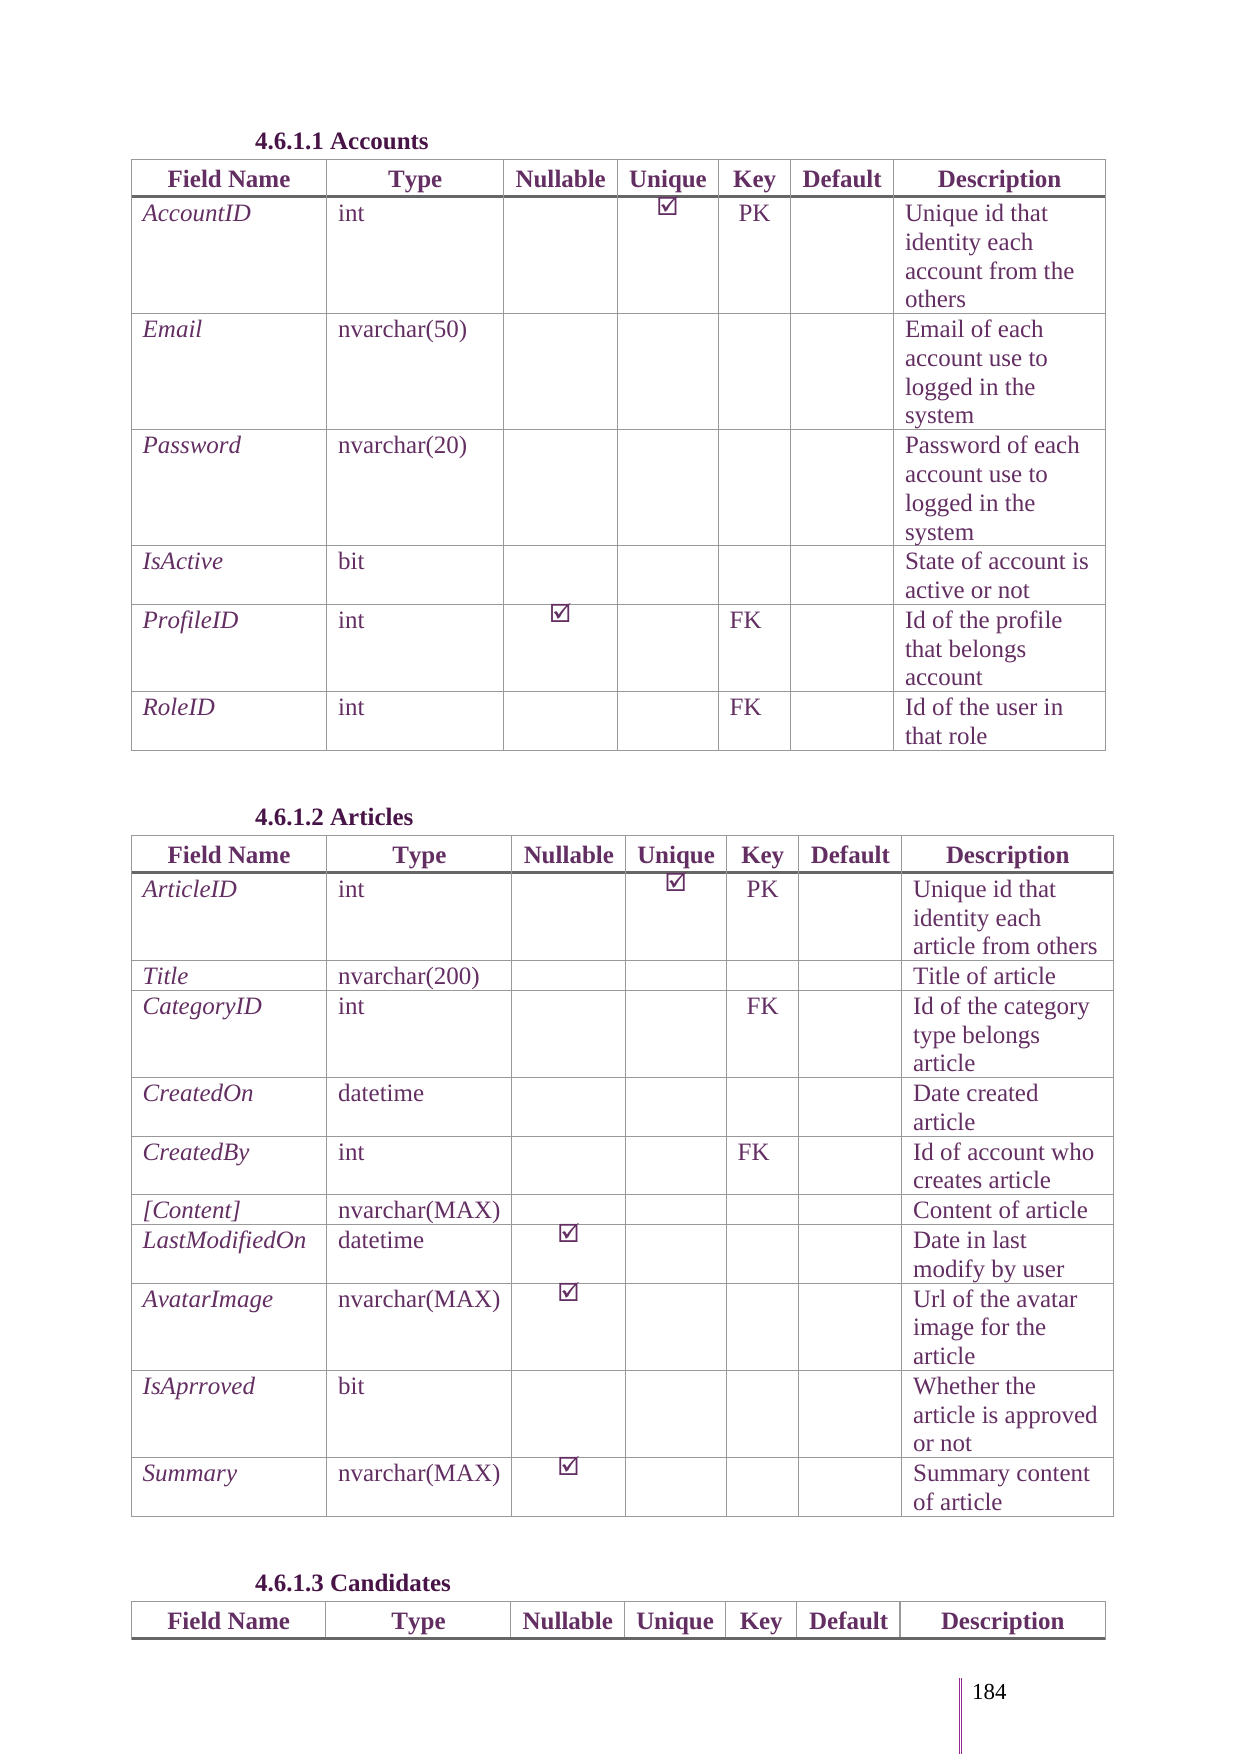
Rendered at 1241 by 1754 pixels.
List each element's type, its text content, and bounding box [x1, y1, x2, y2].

table_cell Password [132, 430, 326, 545]
table_header Unique [625, 1602, 725, 1637]
table_cell [727, 1371, 798, 1457]
table_cell FK [727, 991, 798, 1077]
table_cell [504, 198, 617, 313]
table_cell [504, 692, 617, 750]
table_cell [626, 1225, 726, 1283]
table_cell [512, 874, 625, 960]
table_cell [512, 1137, 625, 1194]
table_cell FK [719, 692, 790, 750]
table_header Nullable [504, 160, 617, 195]
table_cell nvarchar(200) [327, 961, 511, 990]
table_cell [626, 1284, 726, 1370]
table_cell [727, 1458, 798, 1516]
table_cell [799, 1371, 901, 1457]
table_cell [626, 1371, 726, 1457]
table_cell CategoryID [132, 991, 326, 1077]
table_cell [512, 1078, 625, 1136]
table_cell [626, 1458, 726, 1516]
table_cell int [327, 692, 503, 750]
table_cell [Content] [132, 1195, 326, 1224]
table_cell [799, 991, 901, 1077]
table_cell State of account is active or not [894, 546, 1105, 604]
table_cell Id of the profile that belongs account [894, 605, 1105, 691]
table_cell AccountID [132, 198, 326, 313]
table_cell Id of the category type belongs article [902, 991, 1113, 1077]
table_cell [791, 605, 893, 691]
table_cell Title [132, 961, 326, 990]
table_header Key [719, 160, 790, 195]
table_cell PK [719, 198, 790, 313]
table_header Type [327, 836, 511, 871]
table_cell bit [327, 546, 503, 604]
subtitle Articles [255, 802, 1165, 831]
table_cell [512, 1195, 625, 1224]
table_header Description [902, 836, 1113, 871]
table_header Key [727, 836, 798, 871]
table_cell Whether the article is approved or not [902, 1371, 1113, 1457]
table_header Key [726, 1602, 796, 1637]
table_cell [791, 314, 893, 429]
table_cell RoleID [132, 692, 326, 750]
table_cell LastModifiedOn [132, 1225, 326, 1283]
table_cell [799, 1225, 901, 1283]
table_cell [791, 692, 893, 750]
table_cell ArticleID [132, 874, 326, 960]
table_cell [719, 546, 790, 604]
table_cell [626, 874, 726, 960]
table_cell [618, 546, 718, 604]
table_cell nvarchar(50) [327, 314, 503, 429]
table_cell Date in last modify by user [902, 1225, 1113, 1283]
table_cell [618, 314, 718, 429]
table_cell nvarchar(MAX) [327, 1284, 511, 1370]
table_cell [504, 546, 617, 604]
table_cell [626, 1195, 726, 1224]
table_cell [512, 961, 625, 990]
table_cell Summary [132, 1458, 326, 1516]
table_cell [791, 546, 893, 604]
table_cell CreatedBy [132, 1137, 326, 1194]
table_cell [727, 1225, 798, 1283]
table_cell [799, 874, 901, 960]
table_cell [799, 1284, 901, 1370]
table_cell [719, 314, 790, 429]
table_cell [799, 961, 901, 990]
table_header Description [894, 160, 1105, 195]
table_cell [626, 961, 726, 990]
table_cell [626, 1078, 726, 1136]
table_header Default [799, 836, 901, 871]
table_cell Content of article [902, 1195, 1113, 1224]
table_header Unique [618, 160, 718, 195]
table_cell [512, 1458, 625, 1516]
table_cell datetime [327, 1078, 511, 1136]
table_cell [504, 605, 617, 691]
table_cell Email of each account use to logged in the system [894, 314, 1105, 429]
table_cell Url of the avatar image for the article [902, 1284, 1113, 1370]
table_cell [512, 1225, 625, 1283]
table_header Type [327, 160, 503, 195]
table_header Unique [626, 836, 726, 871]
table_cell datetime [327, 1225, 511, 1283]
table_cell [618, 198, 718, 313]
table_cell IsActive [132, 546, 326, 604]
table_cell [504, 430, 617, 545]
subtitle Accounts [255, 126, 1165, 155]
table_header Default [797, 1602, 899, 1637]
table_cell AvatarImage [132, 1284, 326, 1370]
table_cell CreatedOn [132, 1078, 326, 1136]
table_cell int [327, 198, 503, 313]
table_cell int [327, 991, 511, 1077]
table_cell Date created article [902, 1078, 1113, 1136]
table_header Type [326, 1602, 510, 1637]
subtitle Candidates [255, 1568, 1165, 1597]
table_cell int [327, 874, 511, 960]
table_cell [799, 1137, 901, 1194]
table_cell FK [727, 1137, 798, 1194]
table_cell [727, 1284, 798, 1370]
table_header Description [901, 1602, 1105, 1637]
table_cell FK [719, 605, 790, 691]
table_cell [799, 1195, 901, 1224]
table_cell Unique id that identity each article from others [902, 874, 1113, 960]
table_cell [618, 692, 718, 750]
table_cell PK [727, 874, 798, 960]
table_cell Id of account who creates article [902, 1137, 1113, 1194]
table_header Default [791, 160, 893, 195]
table_cell Id of the user in that role [894, 692, 1105, 750]
table_header Field Name [132, 160, 326, 195]
table_header Nullable [512, 836, 625, 871]
table_cell [512, 1371, 625, 1457]
table_cell nvarchar(20) [327, 430, 503, 545]
table_header Field Name [132, 836, 326, 871]
table_cell [618, 430, 718, 545]
table_cell nvarchar(MAX) [327, 1195, 511, 1224]
table_cell [799, 1078, 901, 1136]
table_cell [618, 605, 718, 691]
table_cell Email [132, 314, 326, 429]
table_cell [791, 430, 893, 545]
table_cell int [327, 1137, 511, 1194]
table_cell [512, 1284, 625, 1370]
table_cell [727, 1078, 798, 1136]
table_cell [504, 314, 617, 429]
table_cell int [327, 605, 503, 691]
table_header Nullable [511, 1602, 624, 1637]
table_cell [727, 1195, 798, 1224]
table_cell Password of each account use to logged in the system [894, 430, 1105, 545]
table_cell IsAprroved [132, 1371, 326, 1457]
table_cell [791, 198, 893, 313]
table_cell Title of article [902, 961, 1113, 990]
table_cell [626, 991, 726, 1077]
table_cell [512, 991, 625, 1077]
table_cell bit [327, 1371, 511, 1457]
table_cell [799, 1458, 901, 1516]
table_cell Summary content of article [902, 1458, 1113, 1516]
table_header Field Name [132, 1602, 325, 1637]
table_cell nvarchar(MAX) [327, 1458, 511, 1516]
table_cell [626, 1137, 726, 1194]
table_cell ProfileID [132, 605, 326, 691]
table_cell [727, 961, 798, 990]
table_cell Unique id that identity each account from the others [894, 198, 1105, 313]
table_cell [719, 430, 790, 545]
